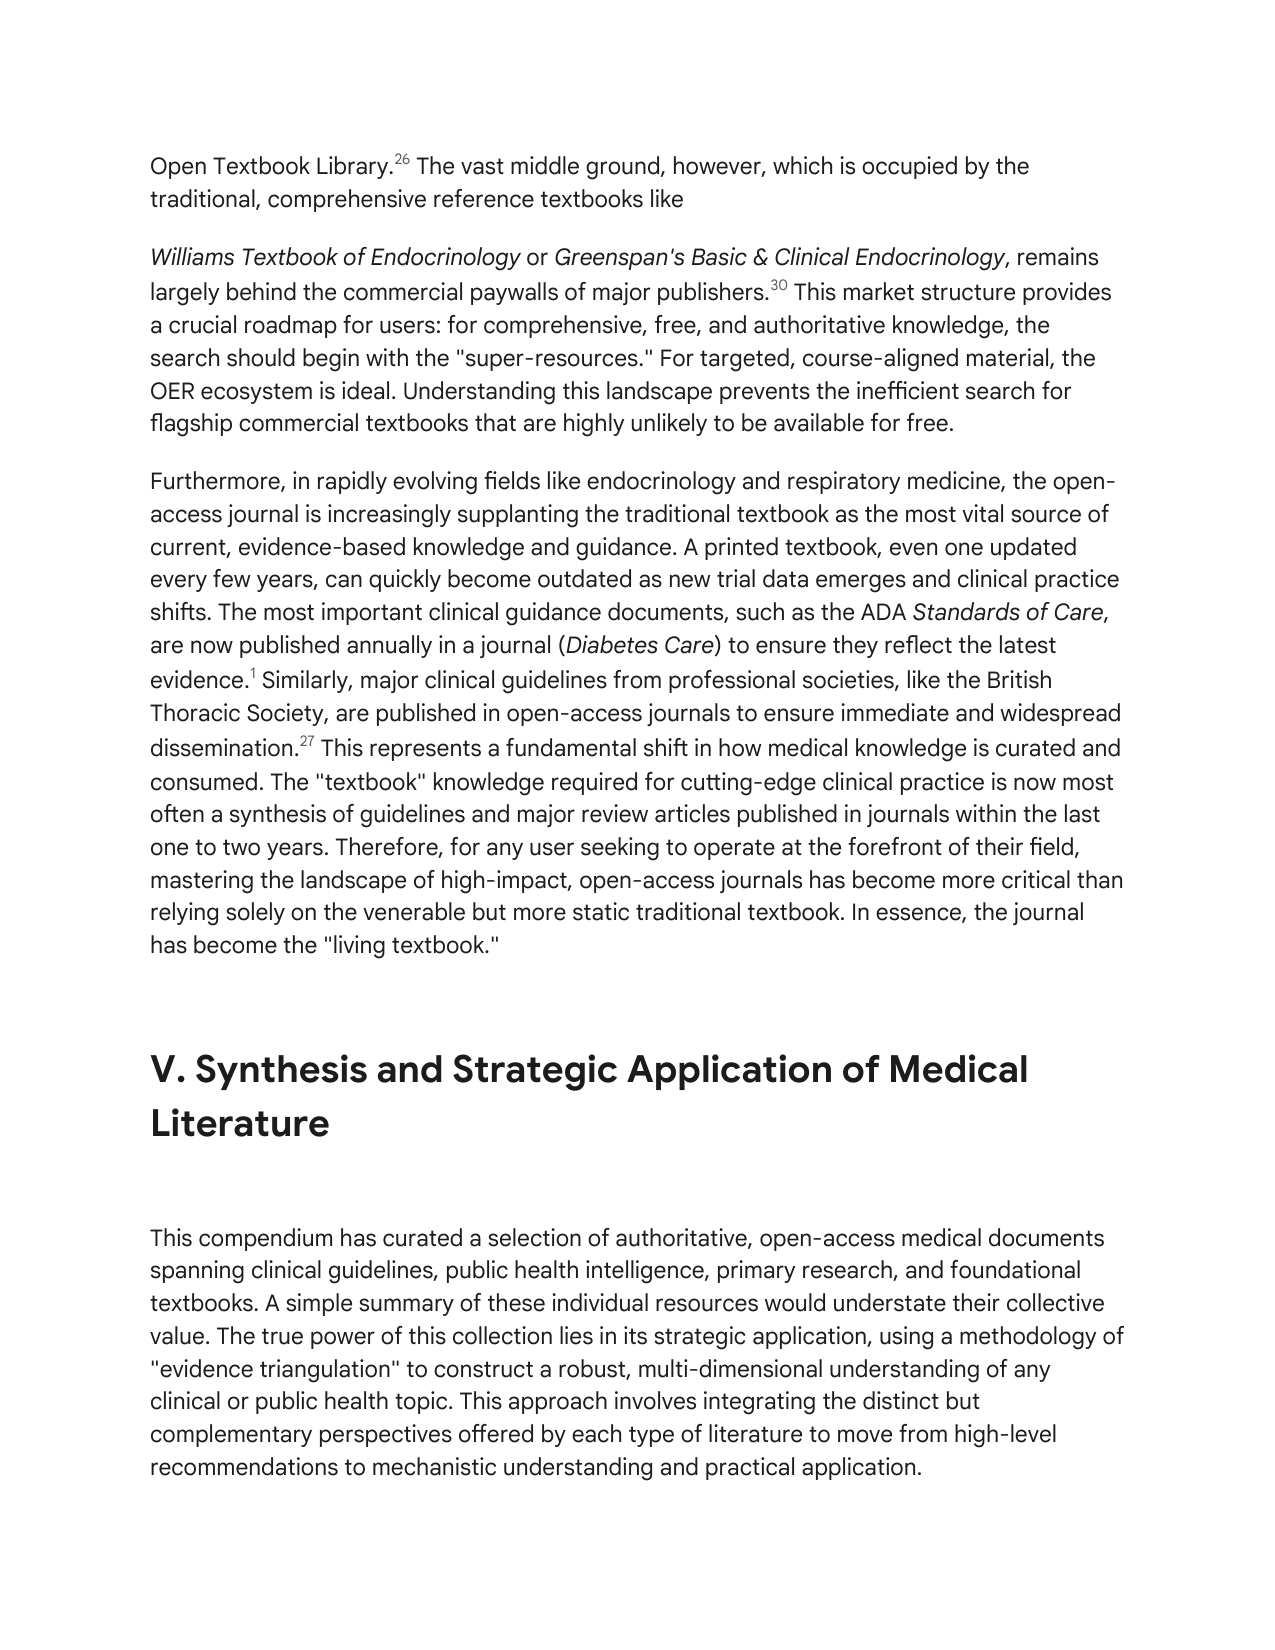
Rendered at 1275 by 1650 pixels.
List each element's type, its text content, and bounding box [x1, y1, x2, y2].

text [150, 150, 1125, 214]
subtitle V. Synthesis and Strategic Application of Medical Literature [150, 1047, 1125, 1147]
text Furthermore, in rapidly evolving fields like endocrinology and respiratory medicine, the open-access journal is increasingly supplanting the traditional textbook as the most vital source of current, evidence-based knowledge and guidance. A printed textbook, even one updated every few years, can quickly become outdated as new trial data emerges and clinical practice shifts. The most important clinical guidance documents, such as the ADA Standards of Care, are now published annually in a journal (Diabetes Care) to ensure they reflect the latest evidence.1 Similarly, major clinical guidelines from professional societies, like the British Thoracic Society, are published in open-access journals to ensure immediate and widespread dissemination.27 This represents a fundamental shift in how medical knowledge is curated and consumed. The "textbook" knowledge required for cutting-edge clinical practice is now most often a synthesis of guidelines and major review articles published in journals within the last one to two years. Therefore, for any user seeking to operate at the forefront of their field, mastering the landscape of high-impact, open-access journals has become more critical than relying solely on the venerable but more static traditional textbook. In essence, the journal has become the "living textbook." [150, 467, 1125, 960]
text Williams Textbook of Endocrinology or Greenspan's Basic & Clinical Endocrinology, remains largely behind the commercial paywalls of major publishers.30 This market structure provides a crucial roadmap for users: for comprehensive, free, and authoritative knowledge, the search should begin with the "super-resources." For targeted, course-aligned material, the OER ecosystem is ideal. Understanding this landscape prevents the inefficient search for flagship commercial textbooks that are highly unlikely to be available for free. [150, 243, 1125, 438]
text This compendium has curated a selection of authoritative, open-access medical documents spanning clinical guidelines, public health intelligence, primary research, and foundational textbooks. A simple summary of these individual resources would understate their collective value. The true power of this collection lies in its strategic application, using a methodology of "evidence triangulation" to construct a robust, multi-dimensional understanding of any clinical or public health topic. This approach involves integrating the distinct but complementary perspectives offered by each type of literature to move from high-level recommendations to mechanistic understanding and practical application. [150, 1224, 1125, 1482]
